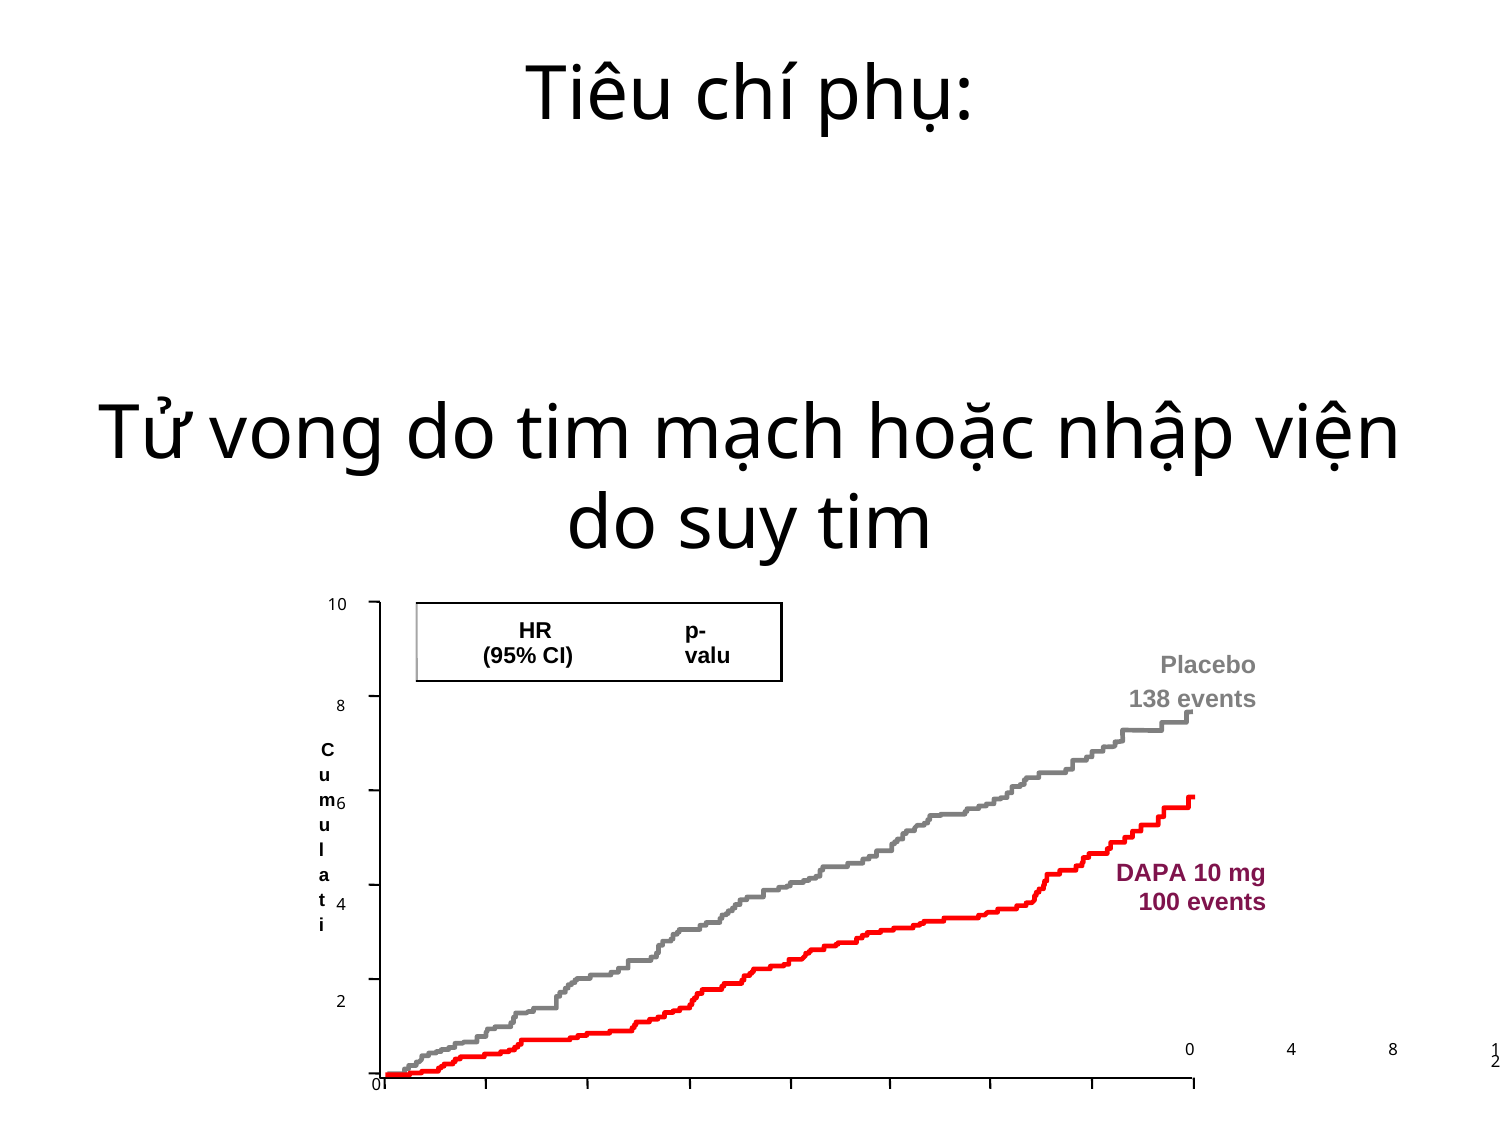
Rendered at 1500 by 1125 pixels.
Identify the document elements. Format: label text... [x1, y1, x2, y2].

text 6 [336, 791, 1500, 814]
text 0 4 8 1 [752, 1041, 1500, 1058]
text 8 138 events [336, 679, 1500, 716]
text Placebo [0, 650, 1256, 678]
text 0 [5, 1073, 748, 1095]
text 4 100 events [336, 887, 1500, 916]
text 2 [336, 989, 1500, 1012]
text DAPA 10 mg [0, 858, 1266, 887]
text Tử vong do tim mạch hoặc nhập viện do suy tim [79, 385, 1421, 571]
text 10 [327, 592, 1500, 615]
text Tiêu chí phụ: [463, 39, 1037, 141]
